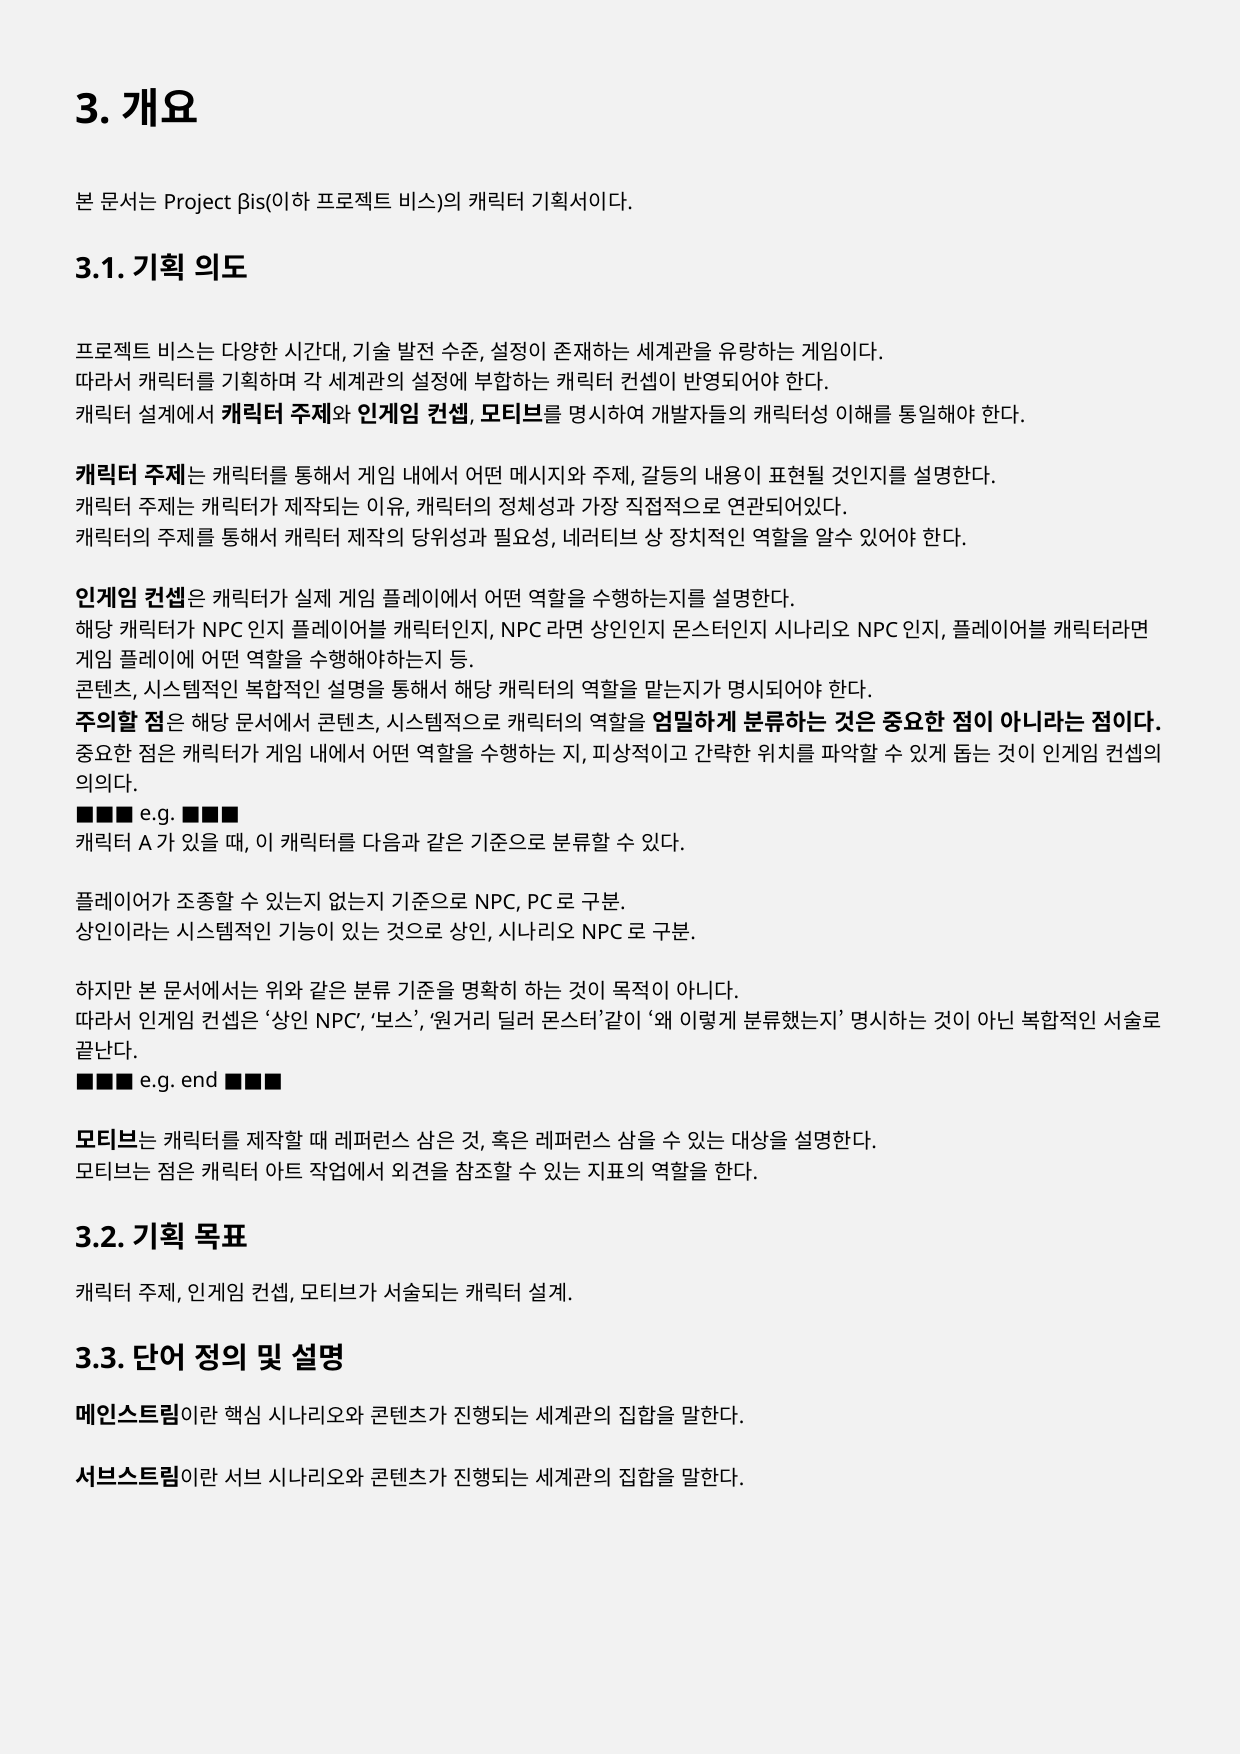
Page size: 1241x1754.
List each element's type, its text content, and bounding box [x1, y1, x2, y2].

text 모티브는 점은 캐릭터 아트 작업에서 외견을 참조할 수 있는 지표의 역할을 한다. [75, 1155, 1165, 1185]
text 주의할 점은 해당 문서에서 콘텐츠, 시스템적으로 캐릭터의 역할을 엄밀하게 분류하는 것은 중요한 점이 아니라는 점이다. [75, 704, 1165, 737]
text 상인이라는 시스템적인 기능이 있는 것으로 상인, 시나리오 NPC로 구분. [75, 915, 1165, 946]
text 플레이어가 조종할 수 있는지 없는지 기준으로 NPC, PC로 구분. [75, 885, 1165, 915]
text 메인스트림이란 핵심 시나리오와 콘텐츠가 진행되는 세계관의 집합을 말한다. [75, 1397, 1165, 1431]
text 캐릭터 주제는 캐릭터가 제작되는 이유, 캐릭터의 정체성과 가장 직접적으로 연관되어있다. [75, 491, 1165, 521]
text 콘텐츠, 시스템적인 복합적인 설명을 통해서 해당 캐릭터의 역할을 맡는지가 명시되어야 한다. [75, 673, 1165, 704]
text 모티브는 캐릭터를 제작할 때 레퍼런스 삼은 것, 혹은 레퍼런스 삼을 수 있는 대상을 설명한다. [75, 1122, 1165, 1155]
text 따라서 캐릭터를 기획하며 각 세계관의 설정에 부합하는 캐릭터 컨셉이 반영되어야 한다. [75, 365, 1165, 396]
text 캐릭터 주제, 인게임 컨셉, 모티브가 서술되는 캐릭터 설계. [75, 1276, 1165, 1306]
text 단어 정의 및 설명 [75, 1335, 1165, 1377]
text 기획 목표 [75, 1214, 1165, 1256]
text 하지만 본 문서에서는 위와 같은 분류 기준을 명확히 하는 것이 목적이 아니다. [75, 974, 1165, 1004]
text 프로젝트 비스는 다양한 시간대, 기술 발전 수준, 설정이 존재하는 세계관을 유랑하는 게임이다. [75, 335, 1165, 365]
text 본 문서는 Project βis(이하 프로젝트 비스)의 캐릭터 기획서이다. [75, 185, 1165, 216]
text ■■■ e.g. ■■■ [75, 798, 1165, 826]
text 개요 [75, 75, 1165, 136]
text 인게임 컨셉은 캐릭터가 실제 게임 플레이에서 어떤 역할을 수행하는지를 설명한다. [75, 579, 1165, 613]
text 캐릭터의 주제를 통해서 캐릭터 제작의 당위성과 필요성, 네러티브 상 장치적인 역할을 알수 있어야 한다. [75, 521, 1165, 551]
text 중요한 점은 캐릭터가 게임 내에서 어떤 역할을 수행하는 지, 피상적이고 간략한 위치를 파악할 수 있게 돕는 것이 인게임 컨셉의 의의다. [75, 737, 1165, 798]
text 서브스트림이란 서브 시나리오와 콘텐츠가 진행되는 세계관의 집합을 말한다. [75, 1459, 1165, 1492]
text 캐릭터 A가 있을 때, 이 캐릭터를 다음과 같은 기준으로 분류할 수 있다. [75, 826, 1165, 856]
text 기획 의도 [75, 244, 1165, 287]
text 캐릭터 설계에서 캐릭터 주제와 인게임 컨셉, 모티브를 명시하여 개발자들의 캐릭터성 이해를 통일해야 한다. [75, 396, 1165, 429]
text 따라서 인게임 컨셉은 ‘상인 NPC’, ‘보스’, ‘원거리 딜러 몬스터’같이 ‘왜 이렇게 분류했는지’ 명시하는 것이 아닌 복합적인 서술로 끝난다. [75, 1004, 1165, 1065]
text ■■■ e.g. end ■■■ [75, 1065, 1165, 1093]
text 캐릭터 주제는 캐릭터를 통해서 게임 내에서 어떤 메시지와 주제, 갈등의 내용이 표현될 것인지를 설명한다. [75, 457, 1165, 491]
text 해당 캐릭터가 NPC인지 플레이어블 캐릭터인지, NPC라면 상인인지 몬스터인지 시나리오 NPC인지, 플레이어블 캐릭터라면 게임 플레이에 어떤 역할을 수행해야하는지 등. [75, 613, 1165, 673]
